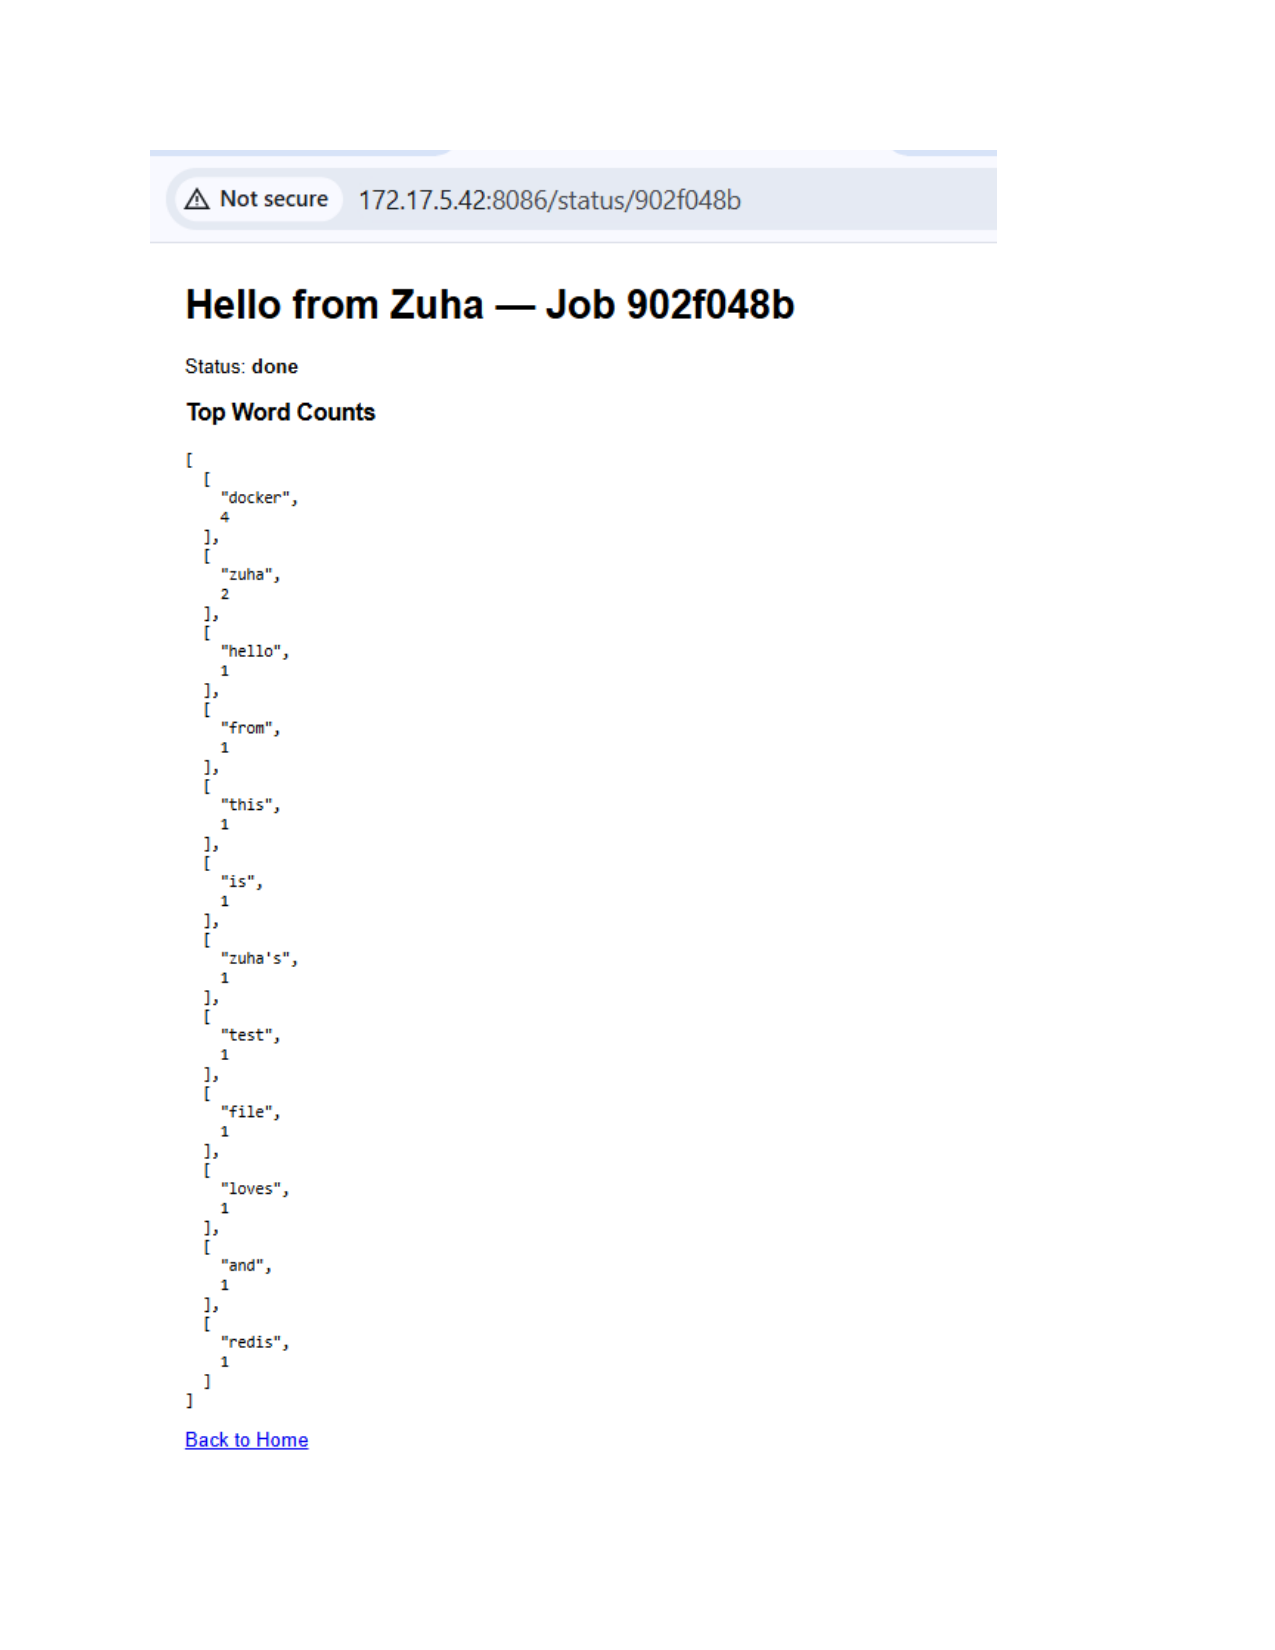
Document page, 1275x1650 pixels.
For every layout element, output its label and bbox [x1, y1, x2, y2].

picture [150, 150, 997, 1500]
